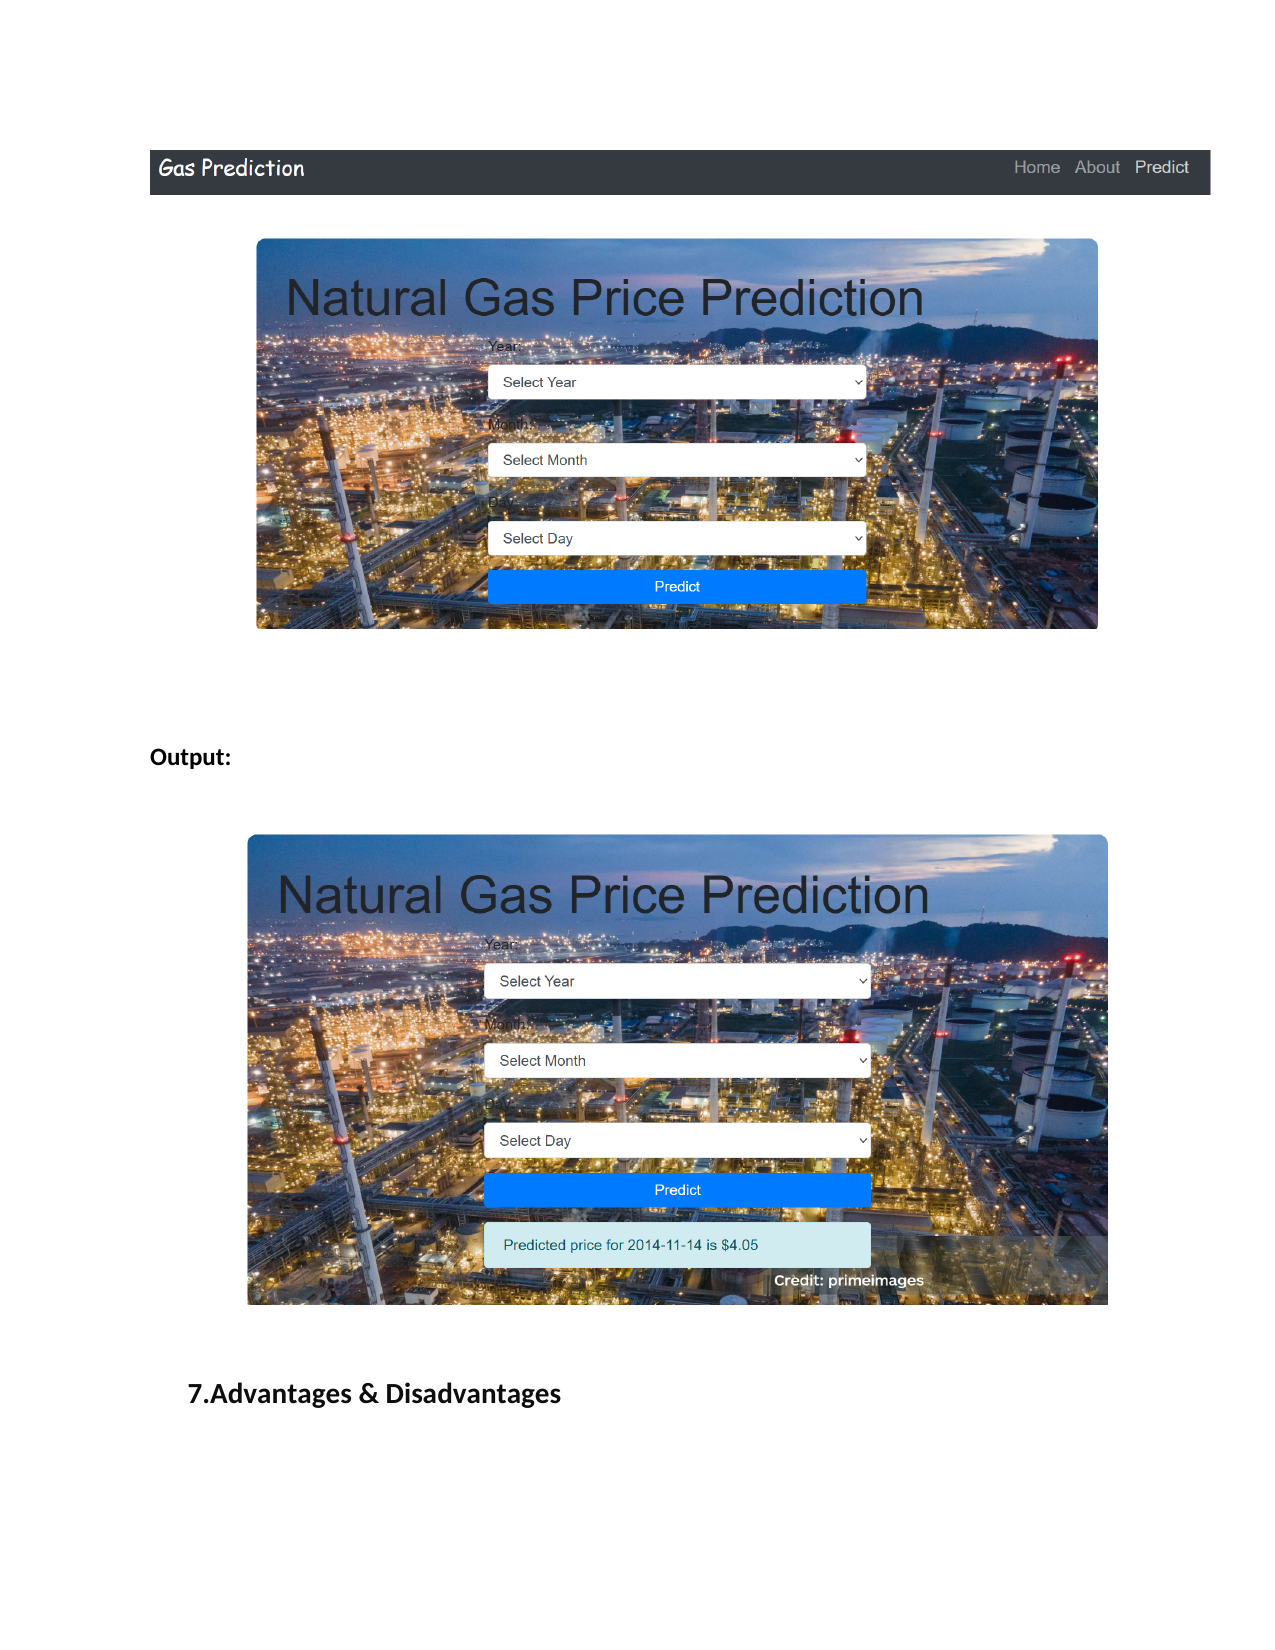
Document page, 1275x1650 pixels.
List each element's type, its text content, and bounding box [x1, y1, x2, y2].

subtitle 7.Advantages & Disadvantages [187, 1375, 1267, 1410]
picture [150, 150, 1212, 629]
picture [150, 805, 1210, 1305]
text Output: [150, 741, 1127, 771]
